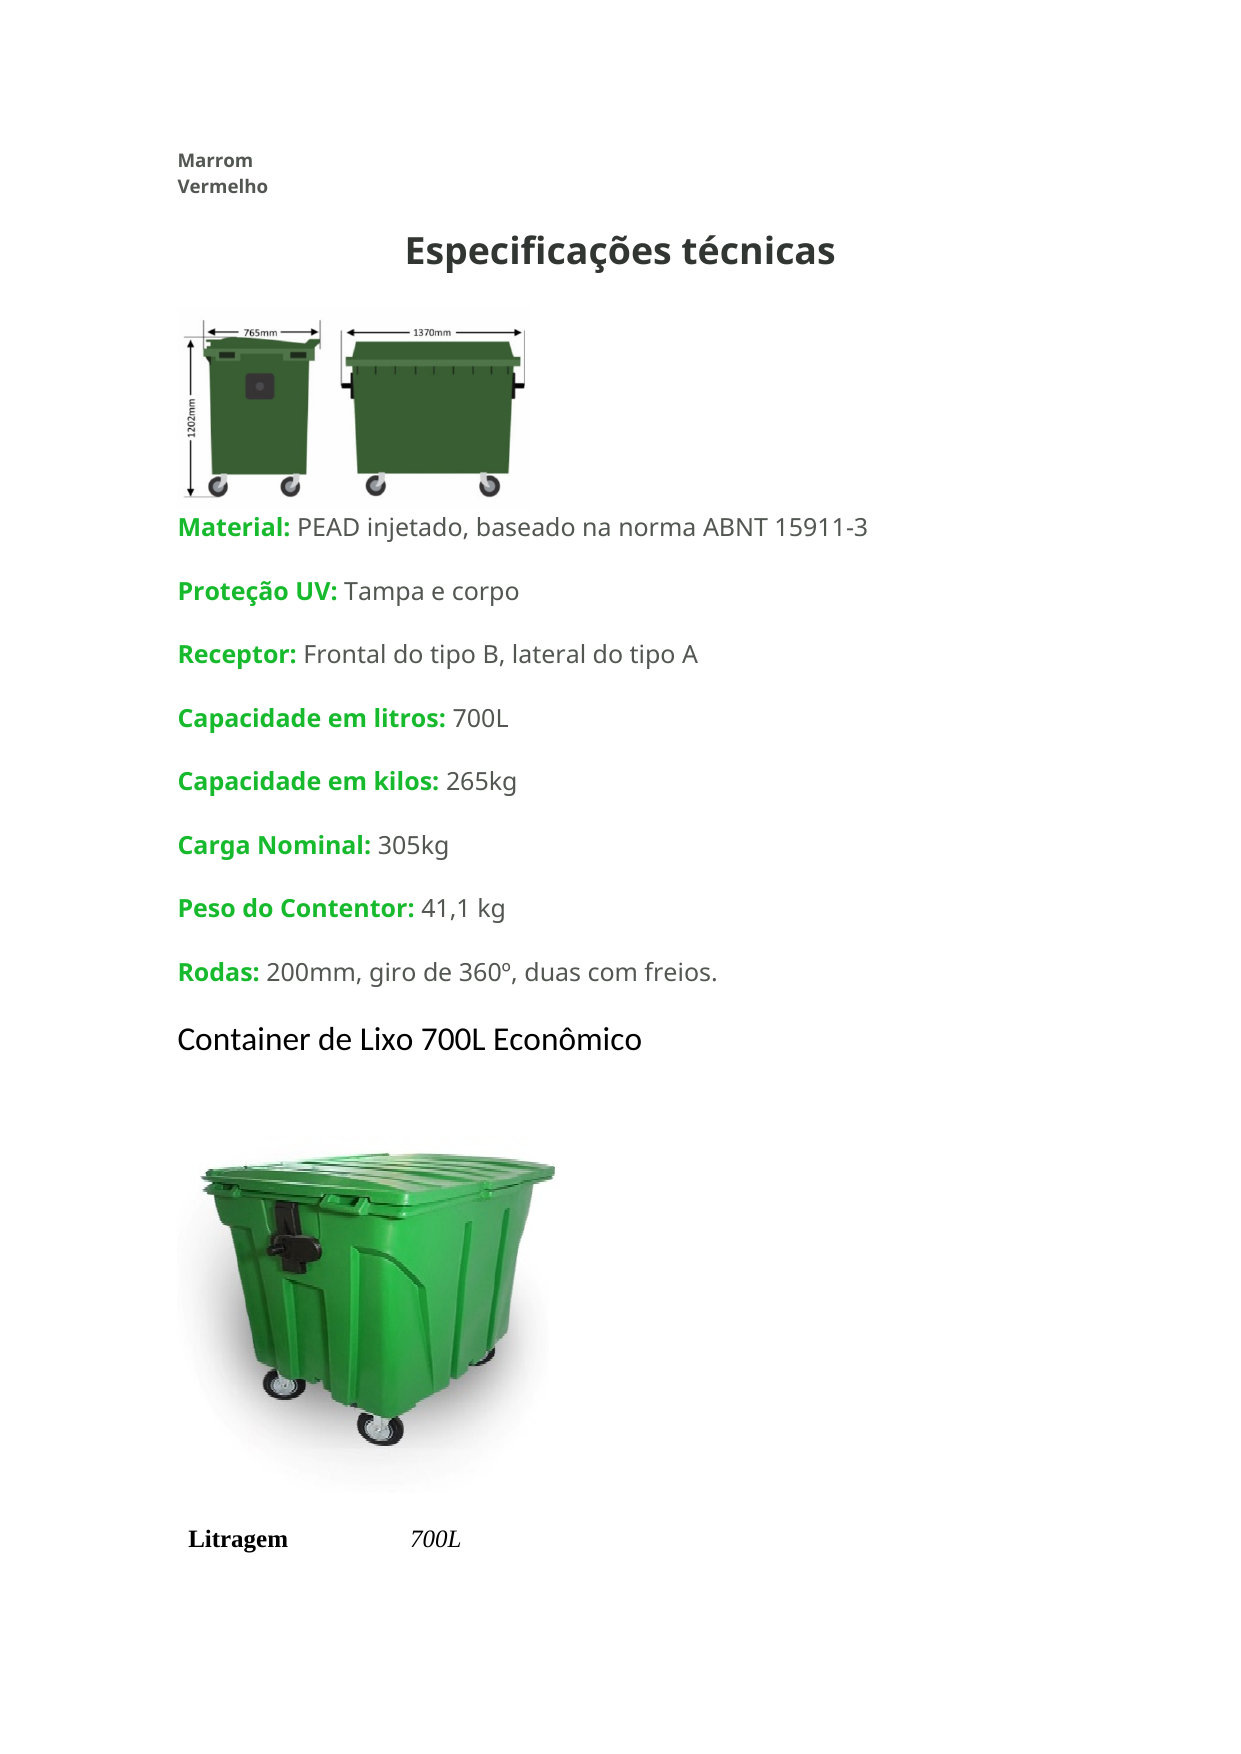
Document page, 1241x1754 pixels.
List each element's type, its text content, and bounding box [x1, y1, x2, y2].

text Capacidade em litros: 700L [177, 700, 1063, 734]
picture [177, 306, 531, 510]
table_header 700L [410, 1512, 1205, 1566]
text Vermelho [177, 173, 1063, 199]
text Peso do Contentor: 41,1 kg [177, 891, 1063, 925]
text Material: PEAD injetado, baseado na norma ABNT 15911-3 [177, 509, 1063, 544]
text Carga Nominal: 305kg [177, 827, 1063, 862]
text Receptor: Frontal do tipo B, lateral do tipo A [177, 637, 1063, 671]
text Capacidade em kilos: 265kg [177, 764, 1063, 798]
text Proteção UV: Tampa e corpo [177, 573, 1063, 607]
text Marrom [177, 148, 1063, 173]
text Especificações técnicas [177, 224, 1063, 275]
picture [177, 1058, 569, 1512]
text Container de Lixo 700L Econômico [177, 1018, 1063, 1059]
table_header Litragem [176, 1512, 410, 1566]
text Rodas: 200mm, giro de 360º, duas com freios. [177, 954, 1063, 989]
